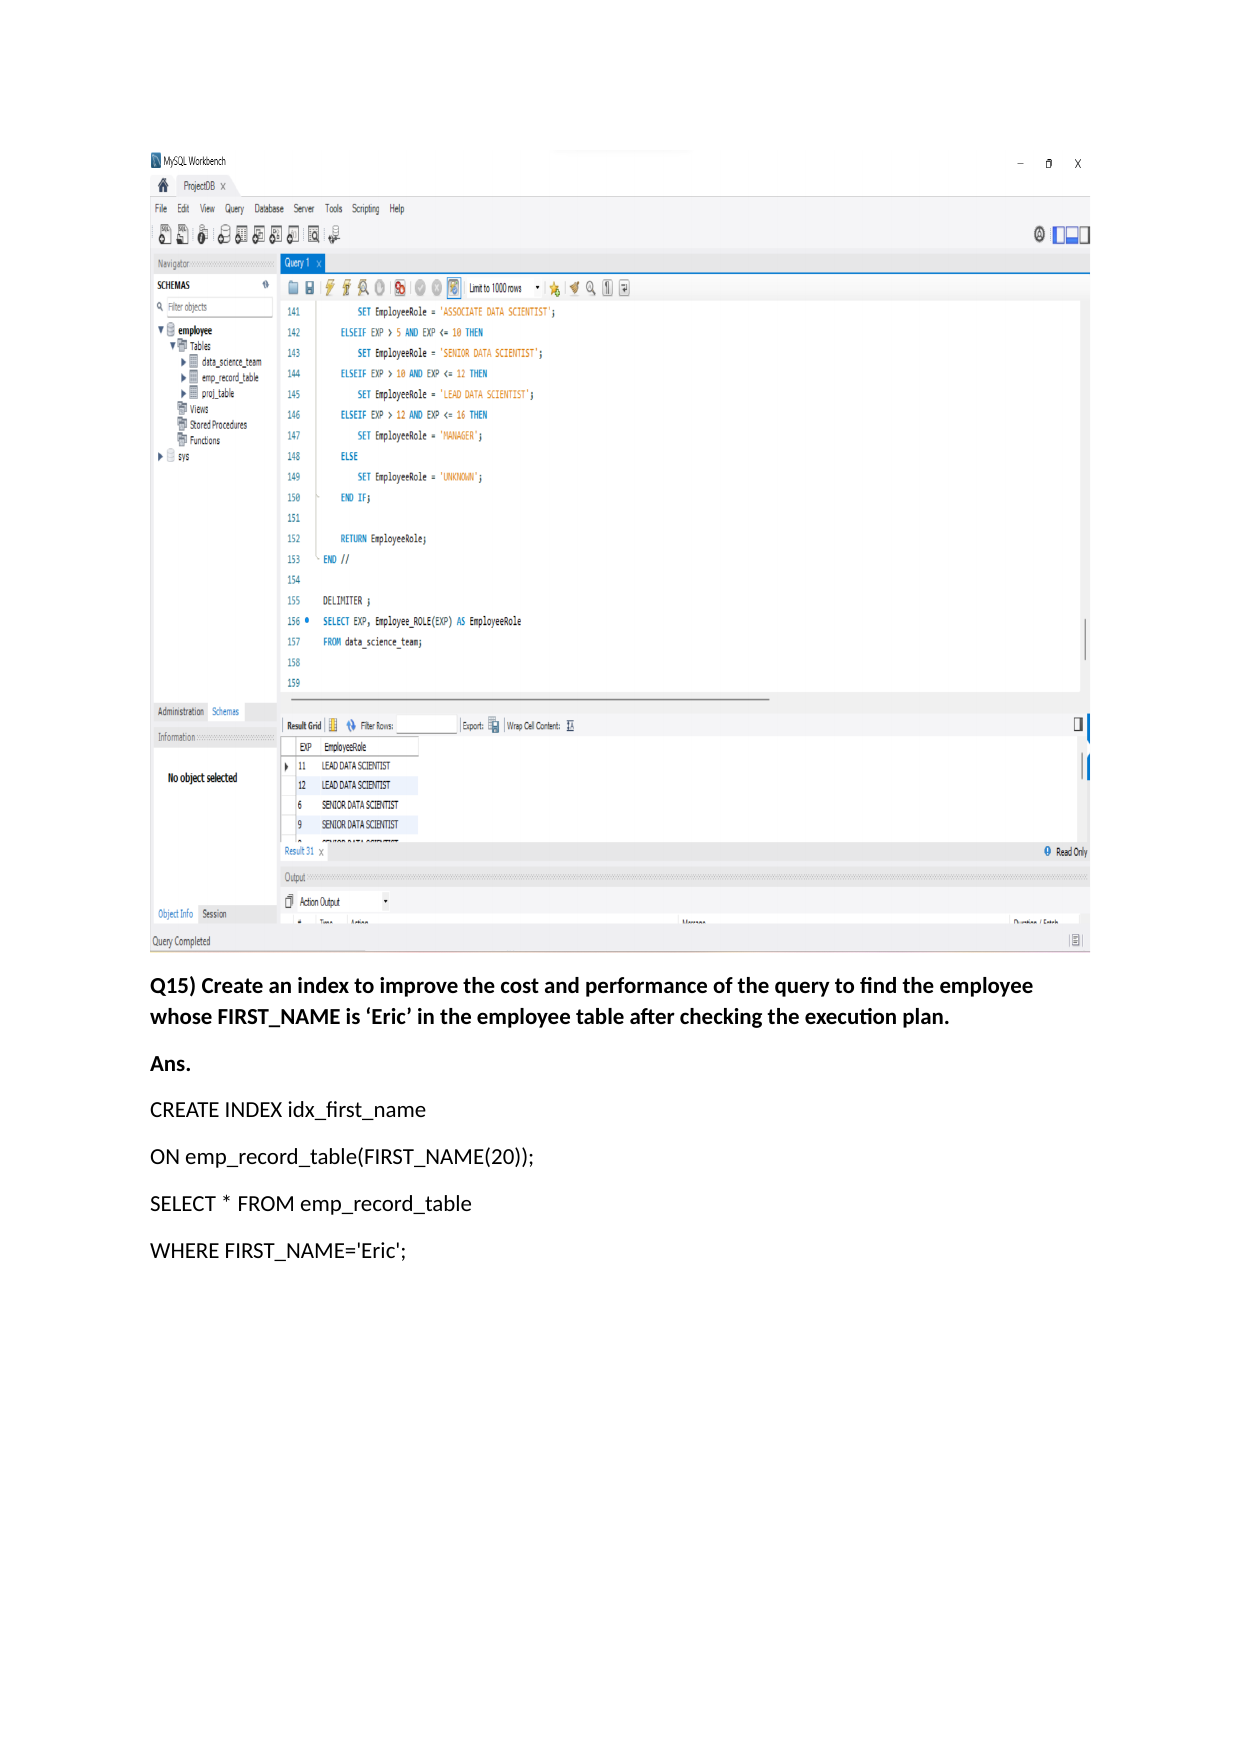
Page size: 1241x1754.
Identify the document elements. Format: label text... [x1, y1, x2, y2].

text SELECT * FROM emp_record_table [150, 1189, 1090, 1217]
text WHERE FIRST_NAME='Eric'; [150, 1236, 1090, 1264]
text ON emp_record_table(FIRST_NAME(20)); [150, 1142, 1090, 1171]
text Ans. [150, 1049, 1090, 1077]
text CREATE INDEX idx_first_name [150, 1096, 1090, 1124]
text Q15) Create an index to improve the cost and performance of the query to find the employee whose FIRST_NAME is ‘Eric’ in the employee table after checking the execution plan. [150, 972, 1090, 1030]
picture [150, 150, 1091, 953]
